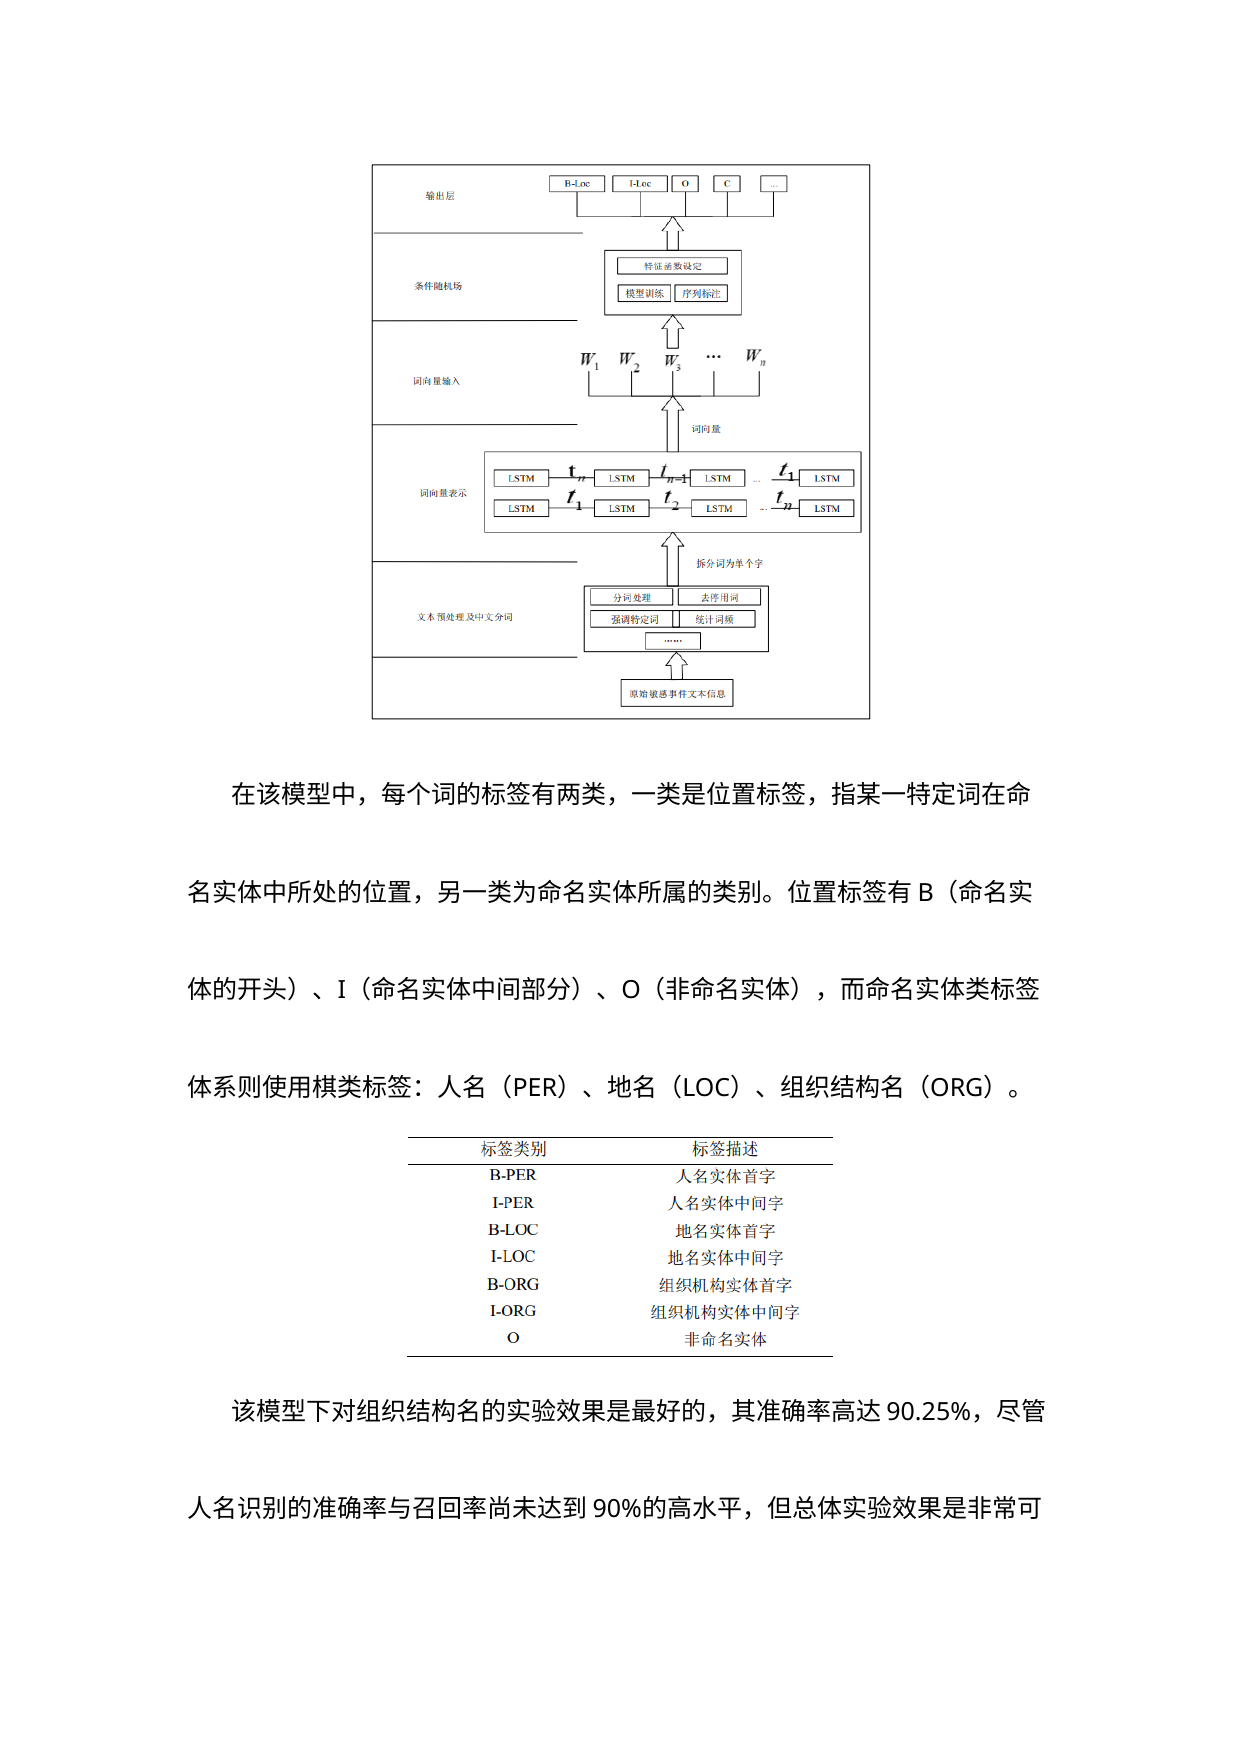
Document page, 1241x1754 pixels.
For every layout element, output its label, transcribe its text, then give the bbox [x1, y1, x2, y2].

picture [402, 1136, 839, 1359]
text 在该模型中，每个词的标签有两类，一类是位置标签，指某一特定词在命名实体中所处的位置，另一类为命名实体所属的类别。位置标签有B（命名实体的开头）、I（命名实体中间部分）、O（非命名实体），而命名实体类标签体系则使用棋类标签：人名（PER）、地名（LOC）、组织结构名（ORG）。 [187, 760, 1053, 1118]
picture [368, 162, 873, 721]
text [187, 1377, 1053, 1539]
